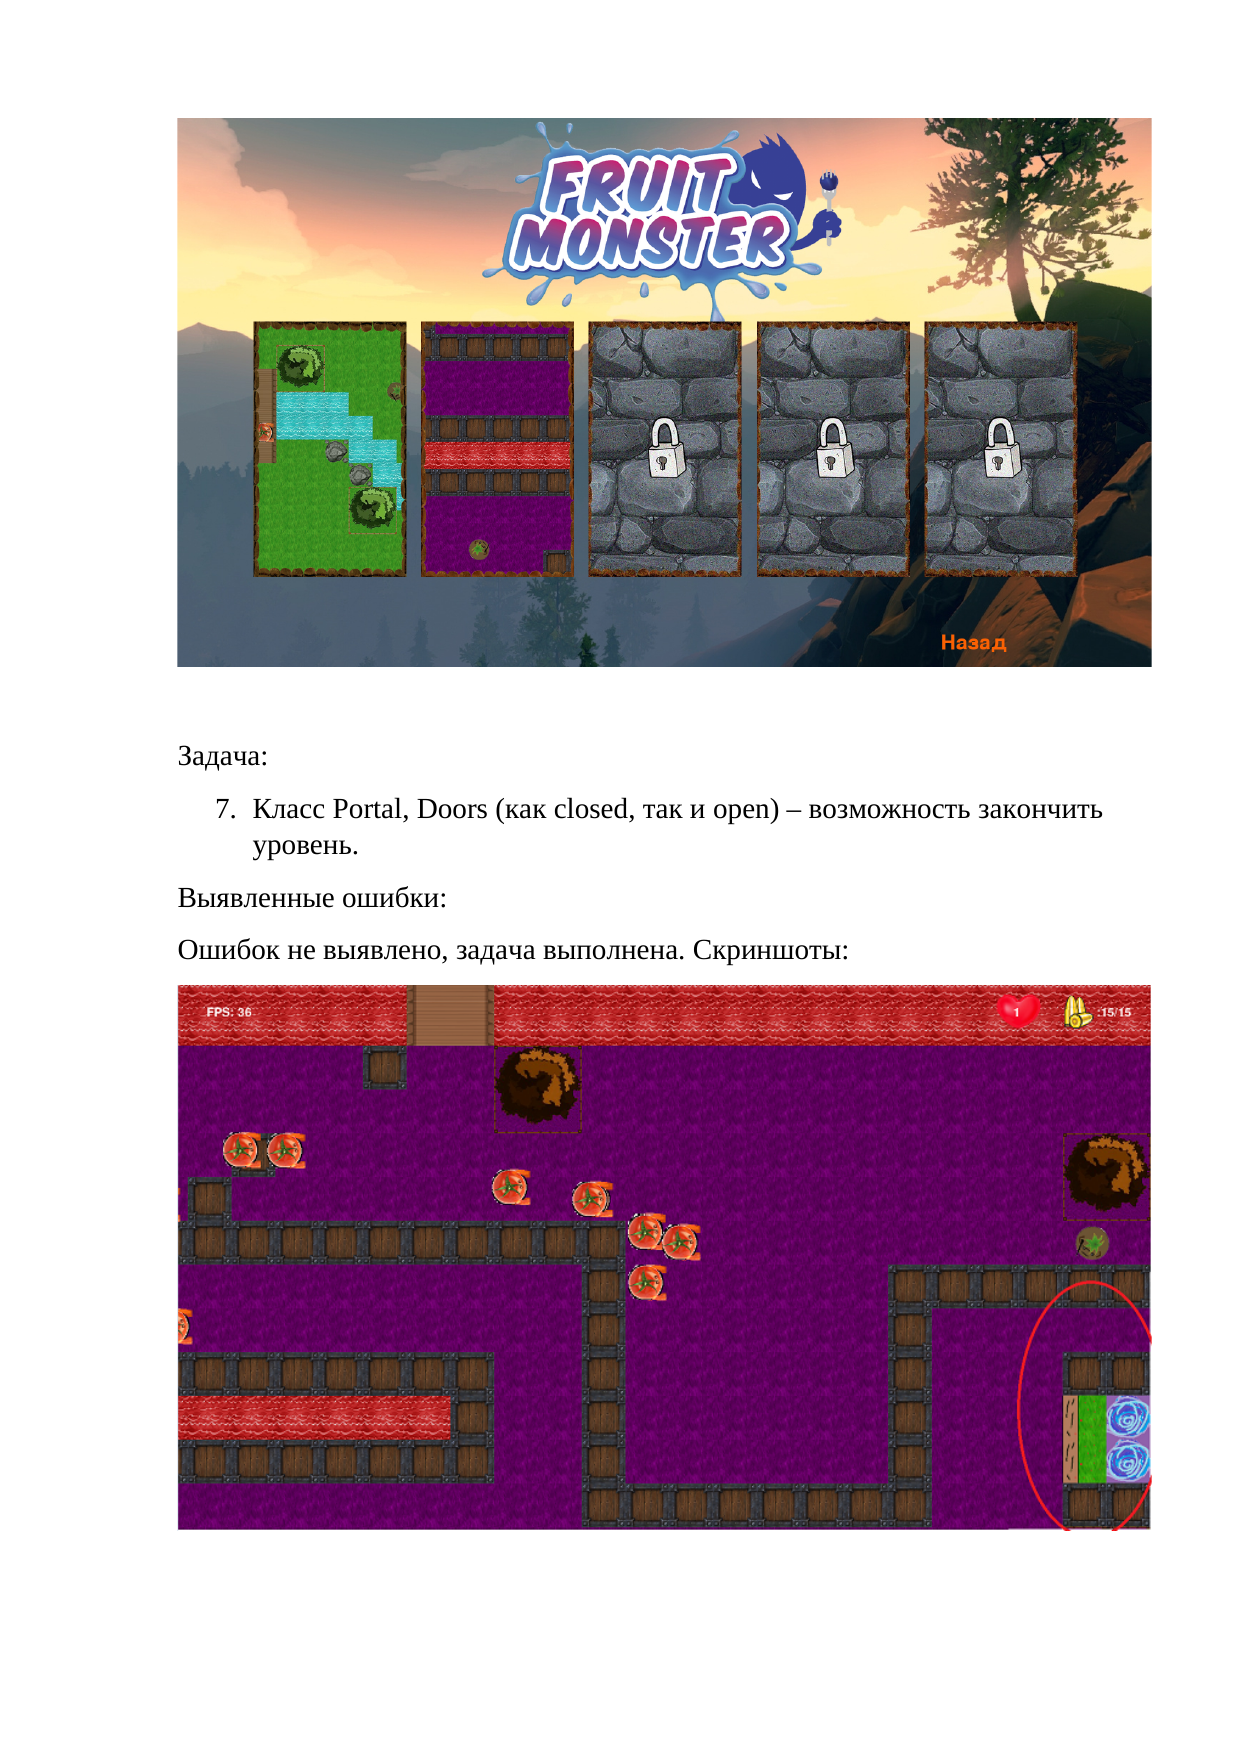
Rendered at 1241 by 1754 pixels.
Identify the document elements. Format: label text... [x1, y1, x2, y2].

picture [177, 985, 1152, 1531]
list Класс Portal, Doors (как closed, так и open) – возможность закончить уровень. [215, 791, 1152, 860]
text Выявленные ошибки: [177, 880, 1152, 913]
text Ошибок не выявлено, задача выполнена. Скриншоты: [177, 932, 1152, 966]
text Задача: [177, 738, 1152, 771]
picture [177, 118, 1152, 667]
